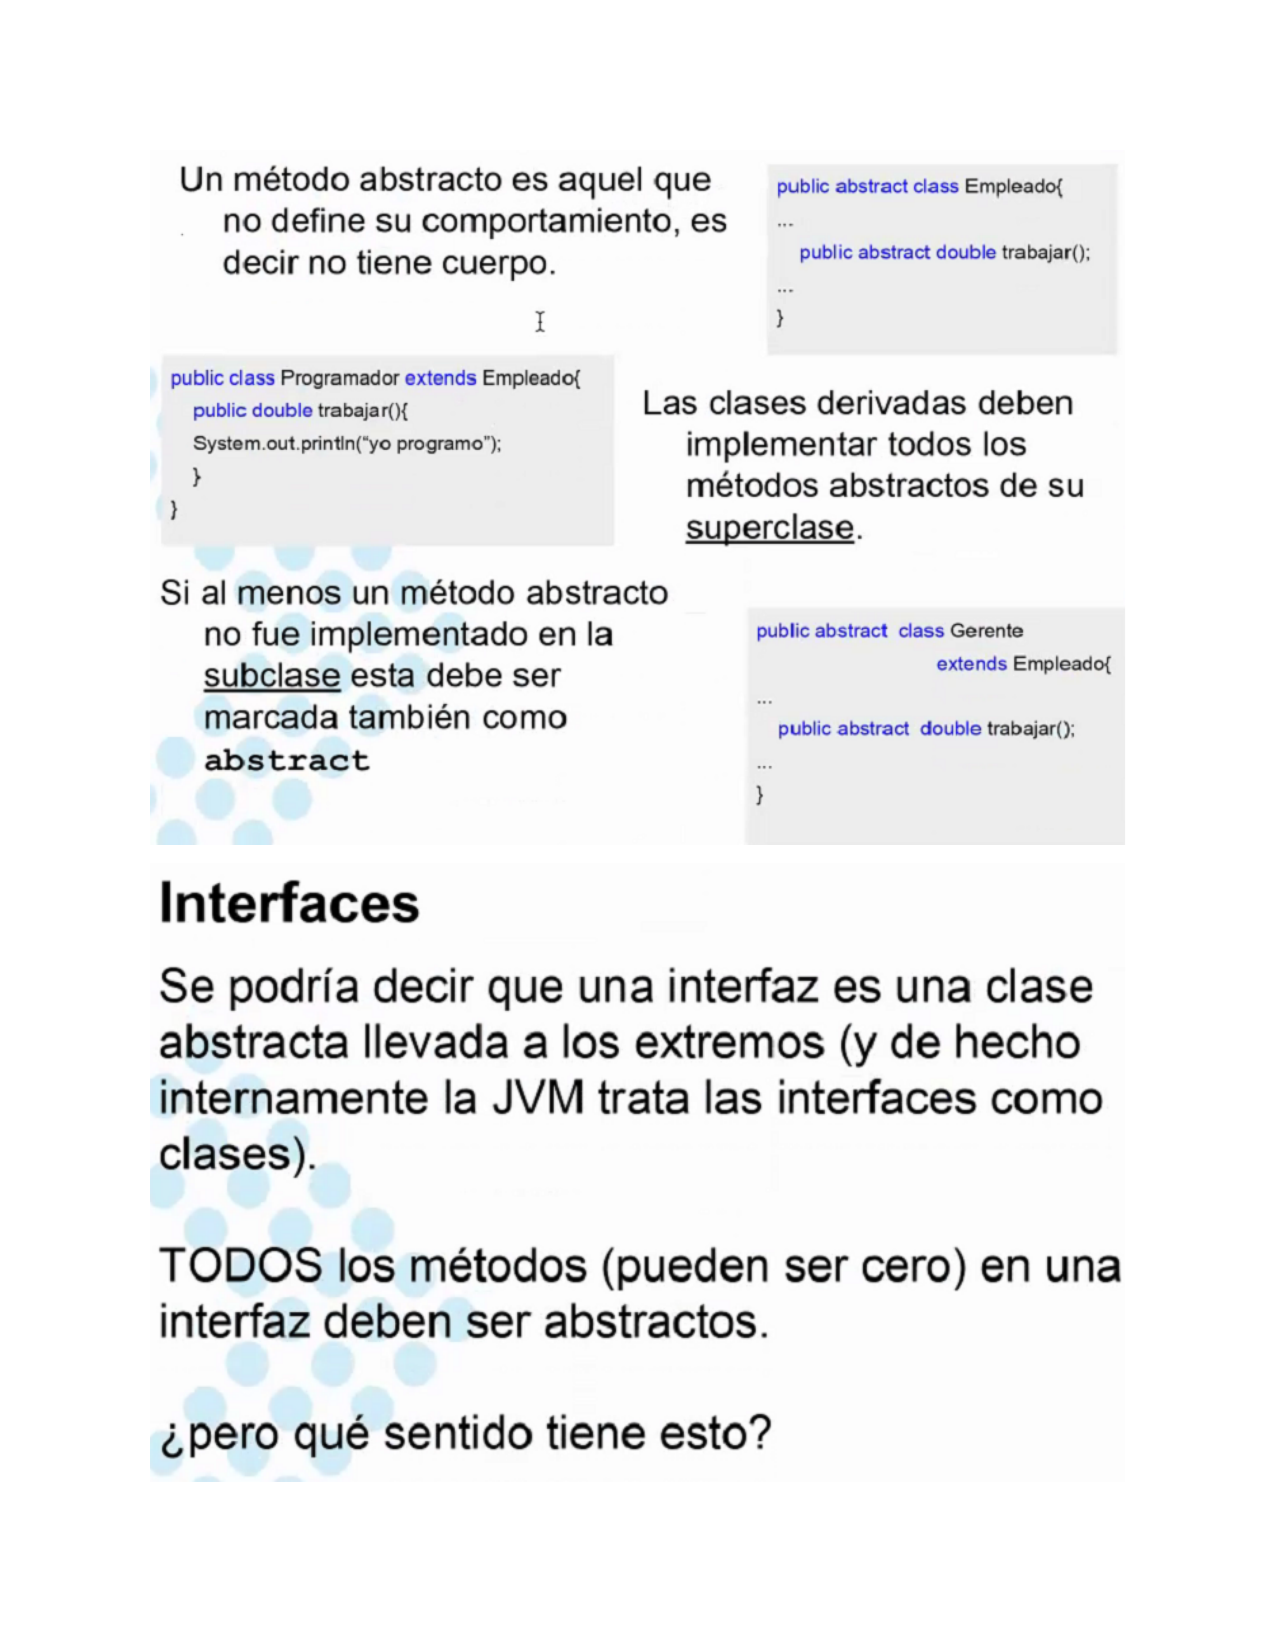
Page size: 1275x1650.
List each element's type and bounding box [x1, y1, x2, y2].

picture [150, 150, 1125, 845]
picture [150, 863, 1125, 1482]
